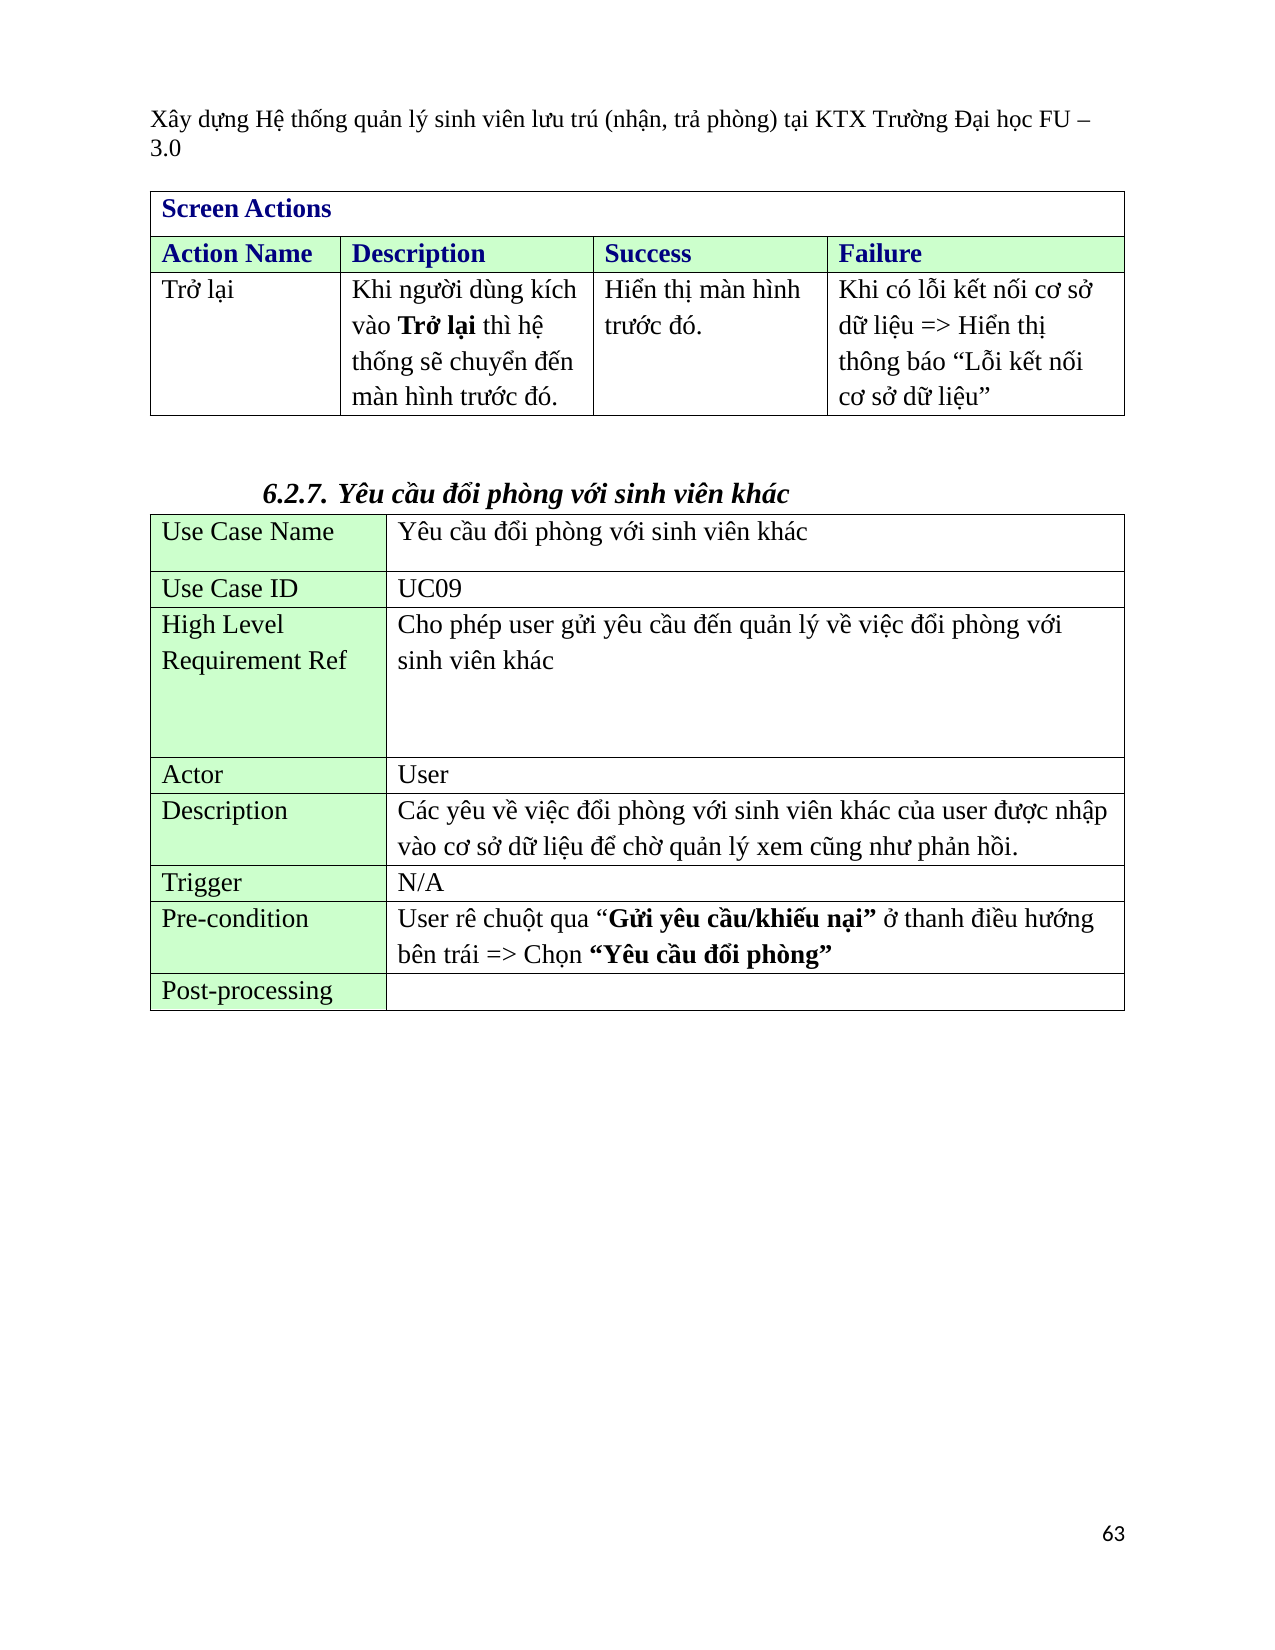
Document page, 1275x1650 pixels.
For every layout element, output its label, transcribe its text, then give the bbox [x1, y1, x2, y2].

table_cell Description [151, 794, 386, 865]
text Yêu cầu đổi phòng với sinh viên khác [262, 476, 1125, 509]
table_header Use Case Name [151, 515, 386, 571]
table_cell Khi người dùng kích vào Trở lại thì hệ thống sẽ chuyển đến màn hình trước đó. [341, 273, 593, 415]
table_cell Các yêu về việc đổi phòng với sinh viên khác của user được nhập vào cơ sở dữ liệu để chờ quản lý xem cũng như phản hồi. [387, 794, 1124, 865]
table_cell Trở lại [151, 273, 340, 415]
table_cell Screen Actions [151, 192, 1124, 236]
table_cell User [387, 758, 1124, 793]
table_cell Success [594, 237, 827, 272]
table_cell High Level Requirement Ref [151, 608, 386, 757]
table_header Yêu cầu đổi phòng với sinh viên khác [387, 515, 1124, 571]
table_cell Action Name [151, 237, 340, 272]
table_cell User rê chuột qua “Gửi yêu cầu/khiếu nại” ở thanh điều hướng bên trái => Chọn “Yêu cầu đổi phòng” [387, 902, 1124, 973]
table_cell Khi có lỗi kết nối cơ sở dữ liệu => Hiển thị thông báo “Lỗi kết nối cơ sở dữ liệu” [828, 273, 1124, 415]
table_cell Post-processing [151, 974, 386, 1009]
table_cell Trigger [151, 866, 386, 901]
table_cell Cho phép user gửi yêu cầu đến quản lý về việc đổi phòng với sinh viên khác [387, 608, 1124, 757]
table_cell Hiển thị màn hình trước đó. [594, 273, 827, 415]
table_cell UC09 [387, 572, 1124, 607]
table_cell Failure [828, 237, 1124, 272]
table_cell [387, 974, 1124, 1009]
table_cell Pre-condition [151, 902, 386, 973]
table_cell Actor [151, 758, 386, 793]
table_cell N/A [387, 866, 1124, 901]
table_cell Description [341, 237, 593, 272]
table_cell Use Case ID [151, 572, 386, 607]
